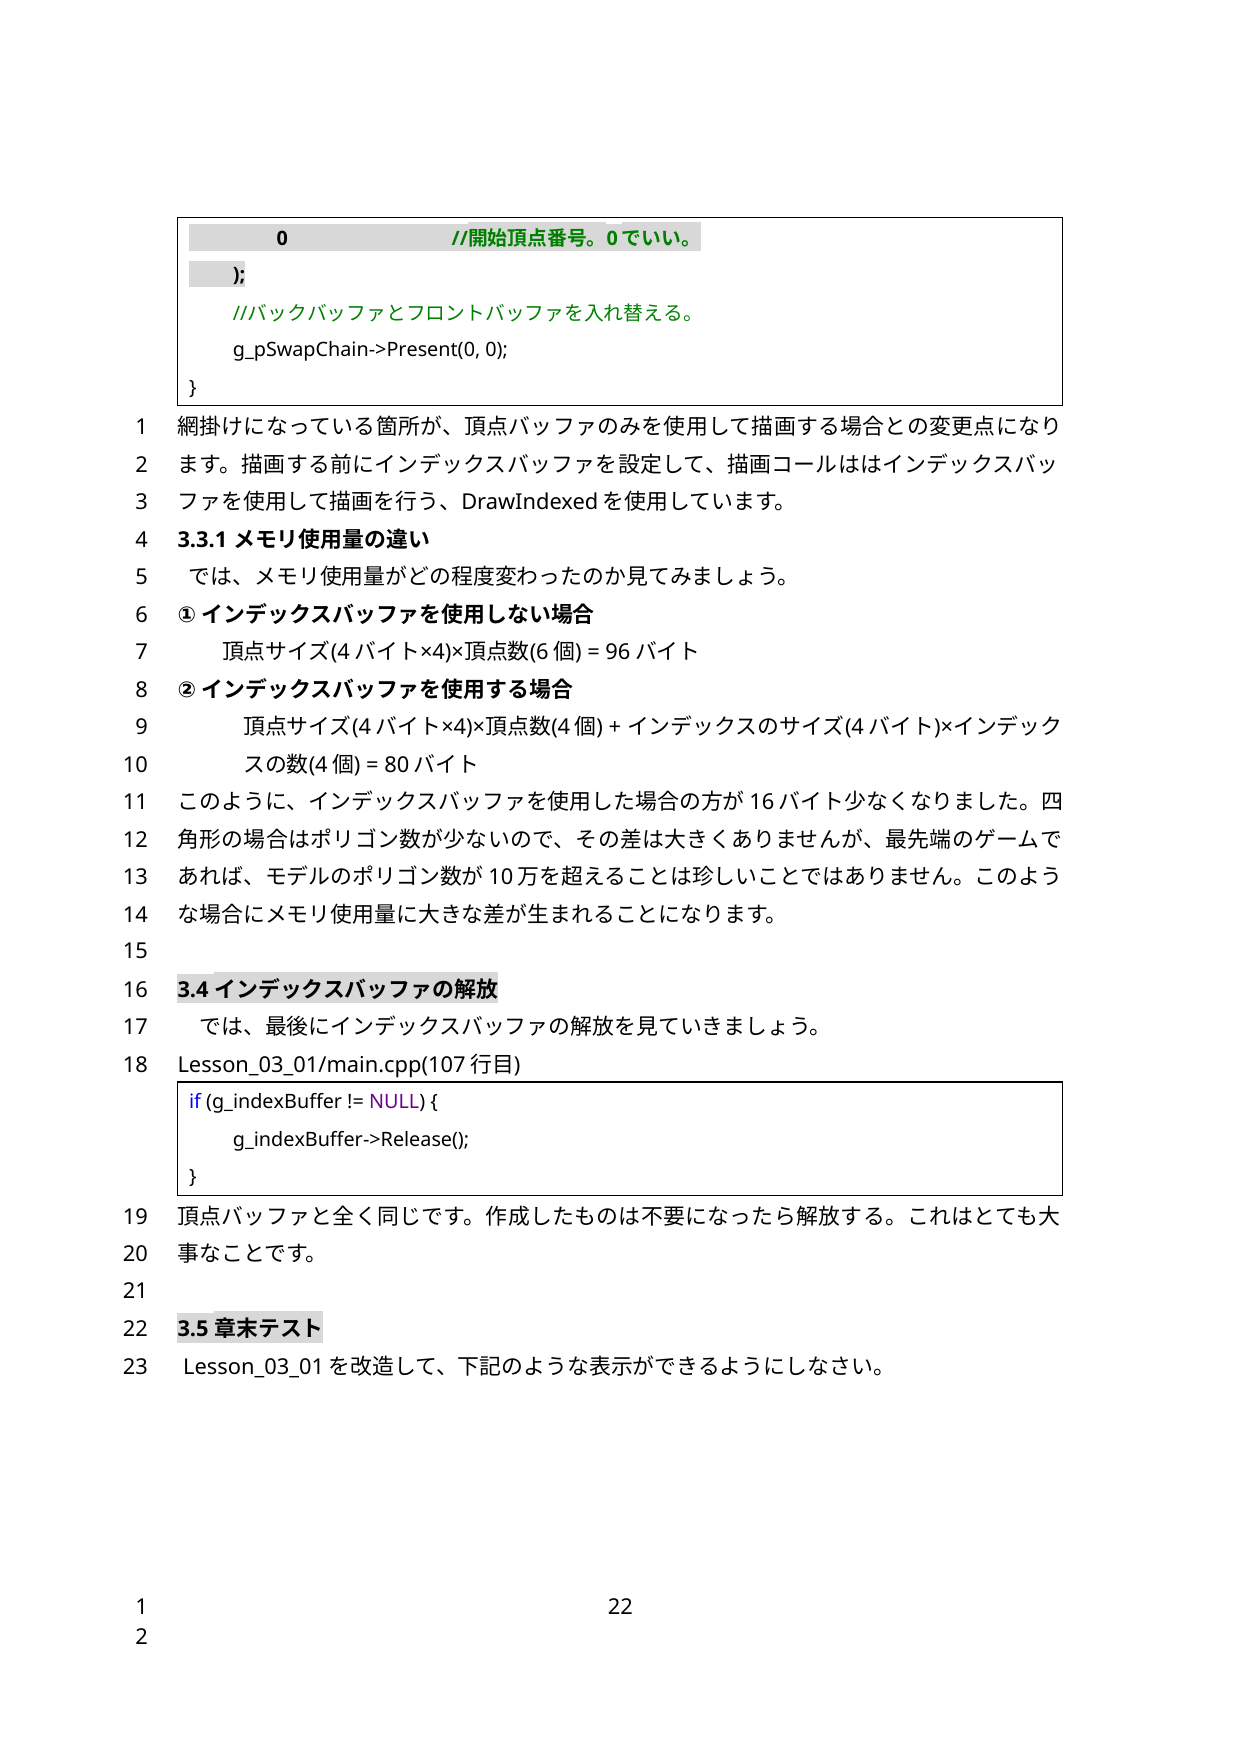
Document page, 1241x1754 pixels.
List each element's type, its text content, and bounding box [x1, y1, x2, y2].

table_header if (g_indexBuffer != NULL) { g_indexBuffer->Release(); } [178, 1083, 1062, 1195]
text ① インデックスバッファを使用しない場合 [177, 594, 1063, 631]
text 頂点サイズ(4バイト×4)×頂点数(4個) + インデックスのサイズ(4バイト)×インデックスの数(4個) = 80バイト [199, 706, 1063, 781]
text 網掛けになっている箇所が、頂点バッファのみを使用して描画する場合との変更点になります。描画する前にインデックスバッファを設定して、描画コールははインデックスバッファを使用して描画を行う、DrawIndexedを使用しています。 [177, 406, 1063, 519]
text では、最後にインデックスバッファの解放を見ていきましょう。 [177, 1006, 1063, 1044]
text では、メモリ使用量がどの程度変わったのか見てみましょう。 [177, 556, 1063, 594]
subtitle 3.4 インデックスバッファの解放 [177, 969, 1063, 1006]
text Lesson_03_01/main.cpp(107行目) [177, 1044, 1063, 1081]
text ② インデックスバッファを使用する場合 [177, 669, 1063, 706]
subtitle 3.5 章末テスト [177, 1308, 1063, 1346]
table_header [178, 218, 1062, 405]
text このように、インデックスバッファを使用した場合の方が16バイト少なくなりました。四角形の場合はポリゴン数が少ないので、その差は大きくありませんが、最先端のゲームであれば、モデルのポリゴン数が10万を超えることは珍しいことではありません。このような場合にメモリ使用量に大きな差が生まれることになります。 [177, 781, 1063, 931]
text Lesson_03_01を改造して、下記のような表示ができるようにしなさい。 [177, 1346, 1063, 1383]
text 頂点バッファと全く同じです。作成したものは不要になったら解放する。これはとても大事なことです。 [177, 1196, 1063, 1271]
text 頂点サイズ(4バイト×4)×頂点数(6個) = 96バイト [177, 631, 1063, 669]
text 3.3.1 メモリ使用量の違い [177, 519, 1063, 556]
